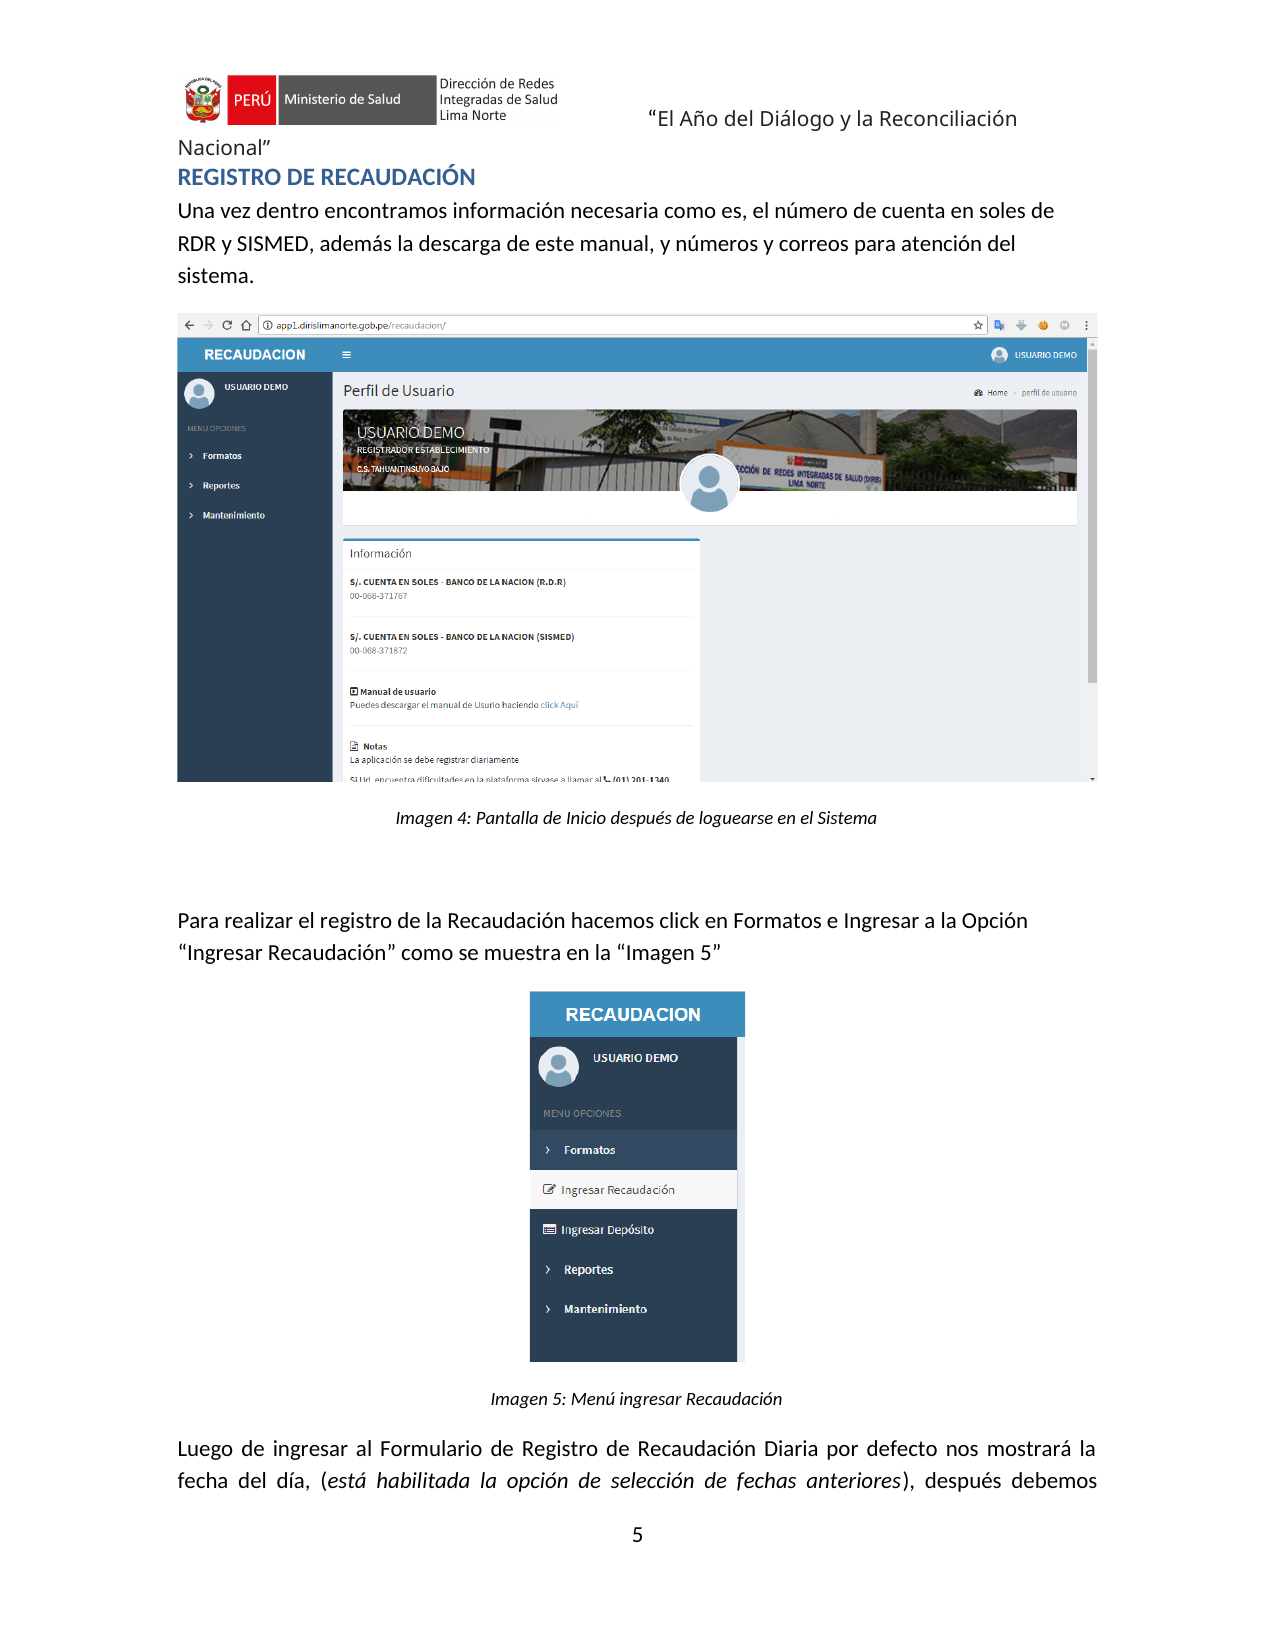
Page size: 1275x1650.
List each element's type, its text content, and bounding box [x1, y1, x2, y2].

text Imagen 5: Menú ingresar Recaudación [177, 1387, 1098, 1410]
text Para realizar el registro de la Recaudación hacemos click en Formatos e Ingresar a la Opción “Ingresar Recaudación” como se muestra en la “Imagen 5” [177, 906, 1098, 966]
picture [177, 73, 560, 127]
subtitle REGISTRO DE RECAUDACIÓN [177, 161, 1098, 192]
text Una vez dentro encontramos información necesaria como es, el número de cuenta en soles de RDR y SISMED, además la descarga de este manual, y números y correos para atención del sistema. [177, 196, 1098, 289]
picture [177, 313, 1098, 782]
picture [529, 991, 746, 1362]
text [177, 1434, 1098, 1494]
text Imagen 4: Pantalla de Inicio después de loguearse en el Sistema [177, 806, 1098, 829]
